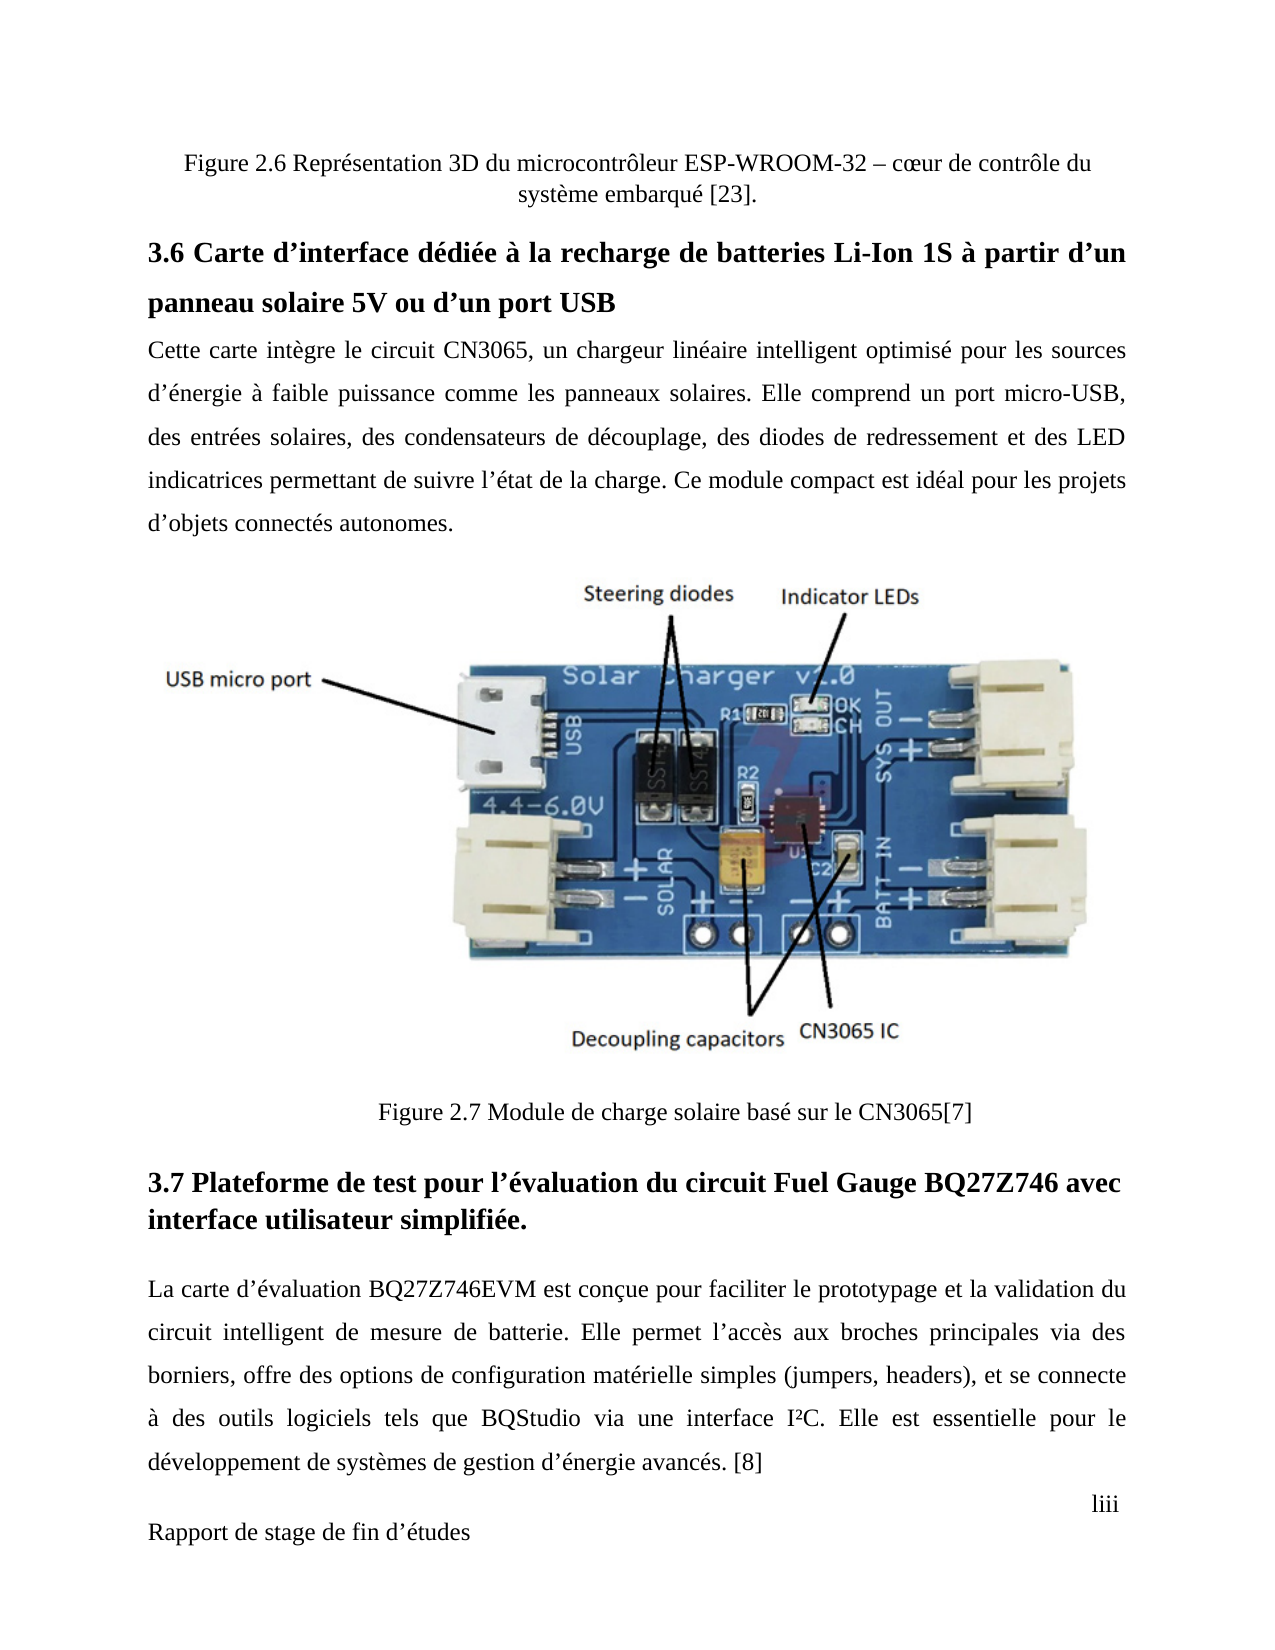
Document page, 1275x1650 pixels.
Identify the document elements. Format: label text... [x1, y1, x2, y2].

text La carte d’évaluation BQ27Z746EVM est conçue pour faciliter le prototypage et la validation du circuit intelligent de mesure de batterie. Elle permet l’accès aux broches principales via des borniers, offre des options de configuration matérielle simples (jumpers, headers), et se connecte à des outils logiciels tels que BQStudio via une interface I²C. Elle est essentielle pour le développement de systèmes de gestion d’énergie avancés. [8] [148, 1274, 1127, 1475]
picture [163, 567, 1112, 1067]
text 3.7 Plateforme de test pour l’évaluation du circuit Fuel Gauge BQ27Z746 avec interface utilisateur simplifiée. [148, 1166, 1127, 1271]
text Figure 2.7 Module de charge solaire basé sur le CN3065[7] [223, 1097, 1127, 1126]
text Figure 2.6 Représentation 3D du microcontrôleur ESP-WROOM-32 – cœur de contrôle du système embarqué [23]. [148, 148, 1127, 207]
text Cette carte intègre le circuit CN3065, un chargeur linéaire intelligent optimisé pour les sources d’énergie à faible puissance comme les panneaux solaires. Elle comprend un port micro-USB, des entrées solaires, des condensateurs de découplage, des diodes de redressement et des LED indicatrices permettant de suivre l’état de la charge. Ce module compact est idéal pour les projets d’objets connectés autonomes. [148, 335, 1127, 537]
text 3.6 Carte d’interface dédiée à la recharge de batteries Li-Ion 1S à partir d’un panneau solaire 5V ou d’un port USB [148, 235, 1127, 319]
